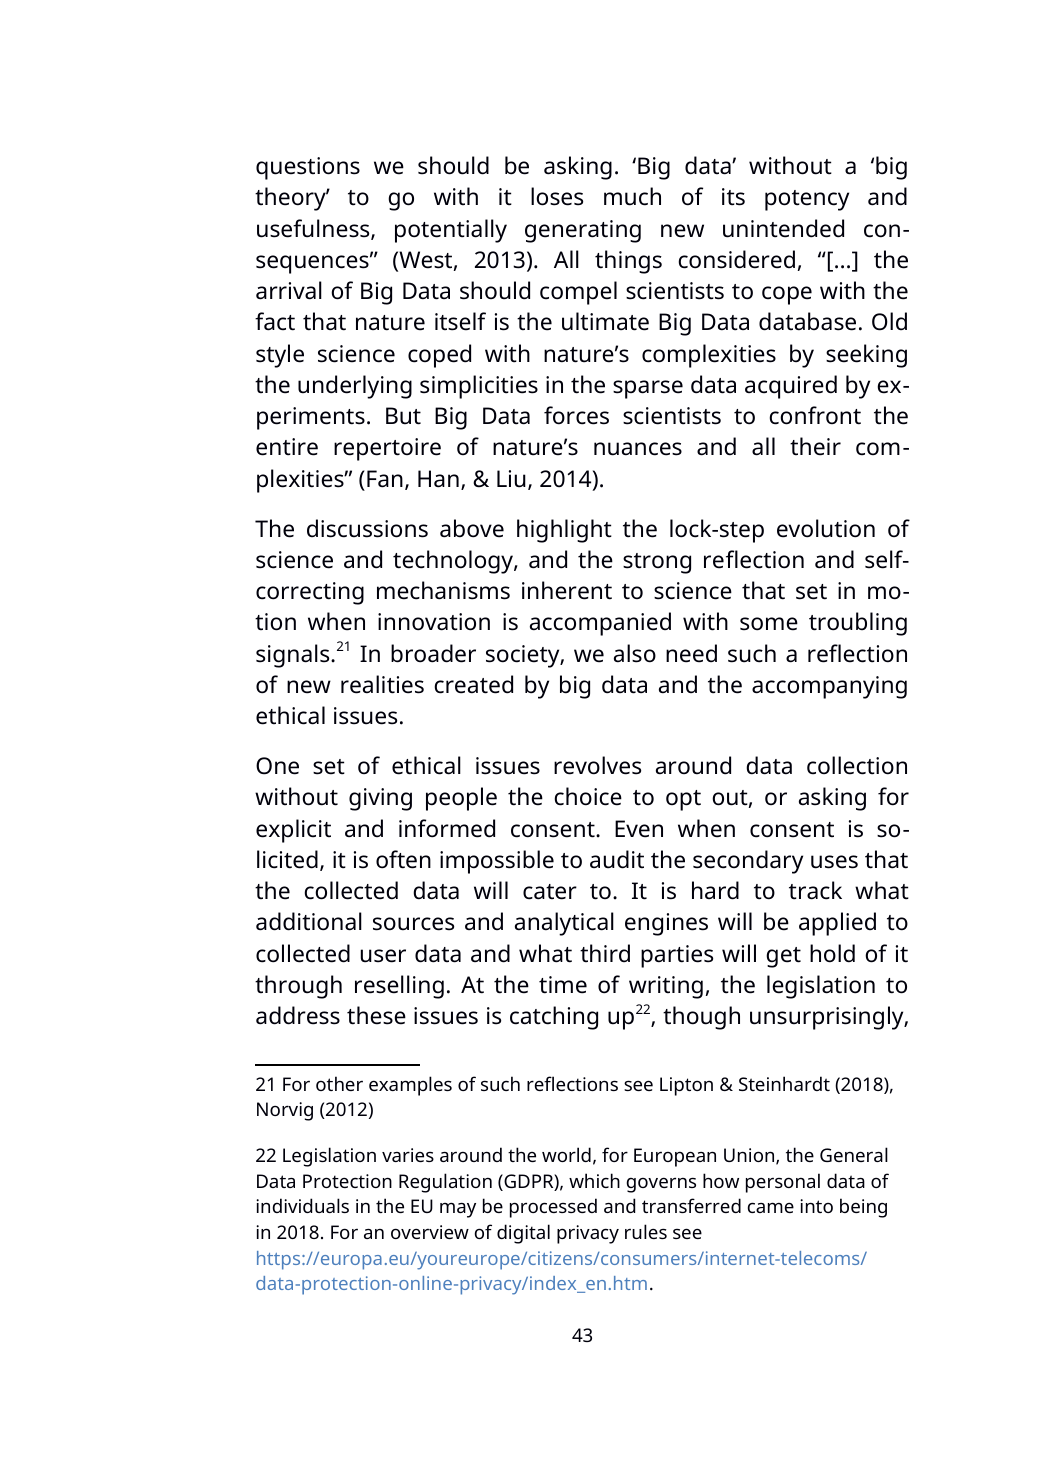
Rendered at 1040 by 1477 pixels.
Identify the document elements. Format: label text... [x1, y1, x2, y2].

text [255, 150, 910, 494]
text One set of ethical issues revolves around data collection without giving people the choice to opt out, or asking for explicit and informed consent. Even when consent is solicited, it is often impossible to audit the secondary uses that the collected data will cater to. It is hard to track what additional sources and analytical engines will be applied to collected user data and what third parties will get hold of it through reselling. At the time of writing, the legislation to address these issues is catching up, though unsurprisingly, it lags behind the new kinds of abuse stemming from the extended scope of collected personal information. Even with legislation in place, the enforceability is low, and even learning about misuse is difficult without help from whistleblowers. [255, 750, 910, 1031]
text The discussions above highlight the lock-step evolution of science and technology, and the strong reflection and self-correcting mechanisms inherent to science that set in motion when innovation is accompanied with some troubling signals. In broader society, we also need such a reflection of new realities created by big data and the accompanying ethical issues. [255, 512, 910, 731]
